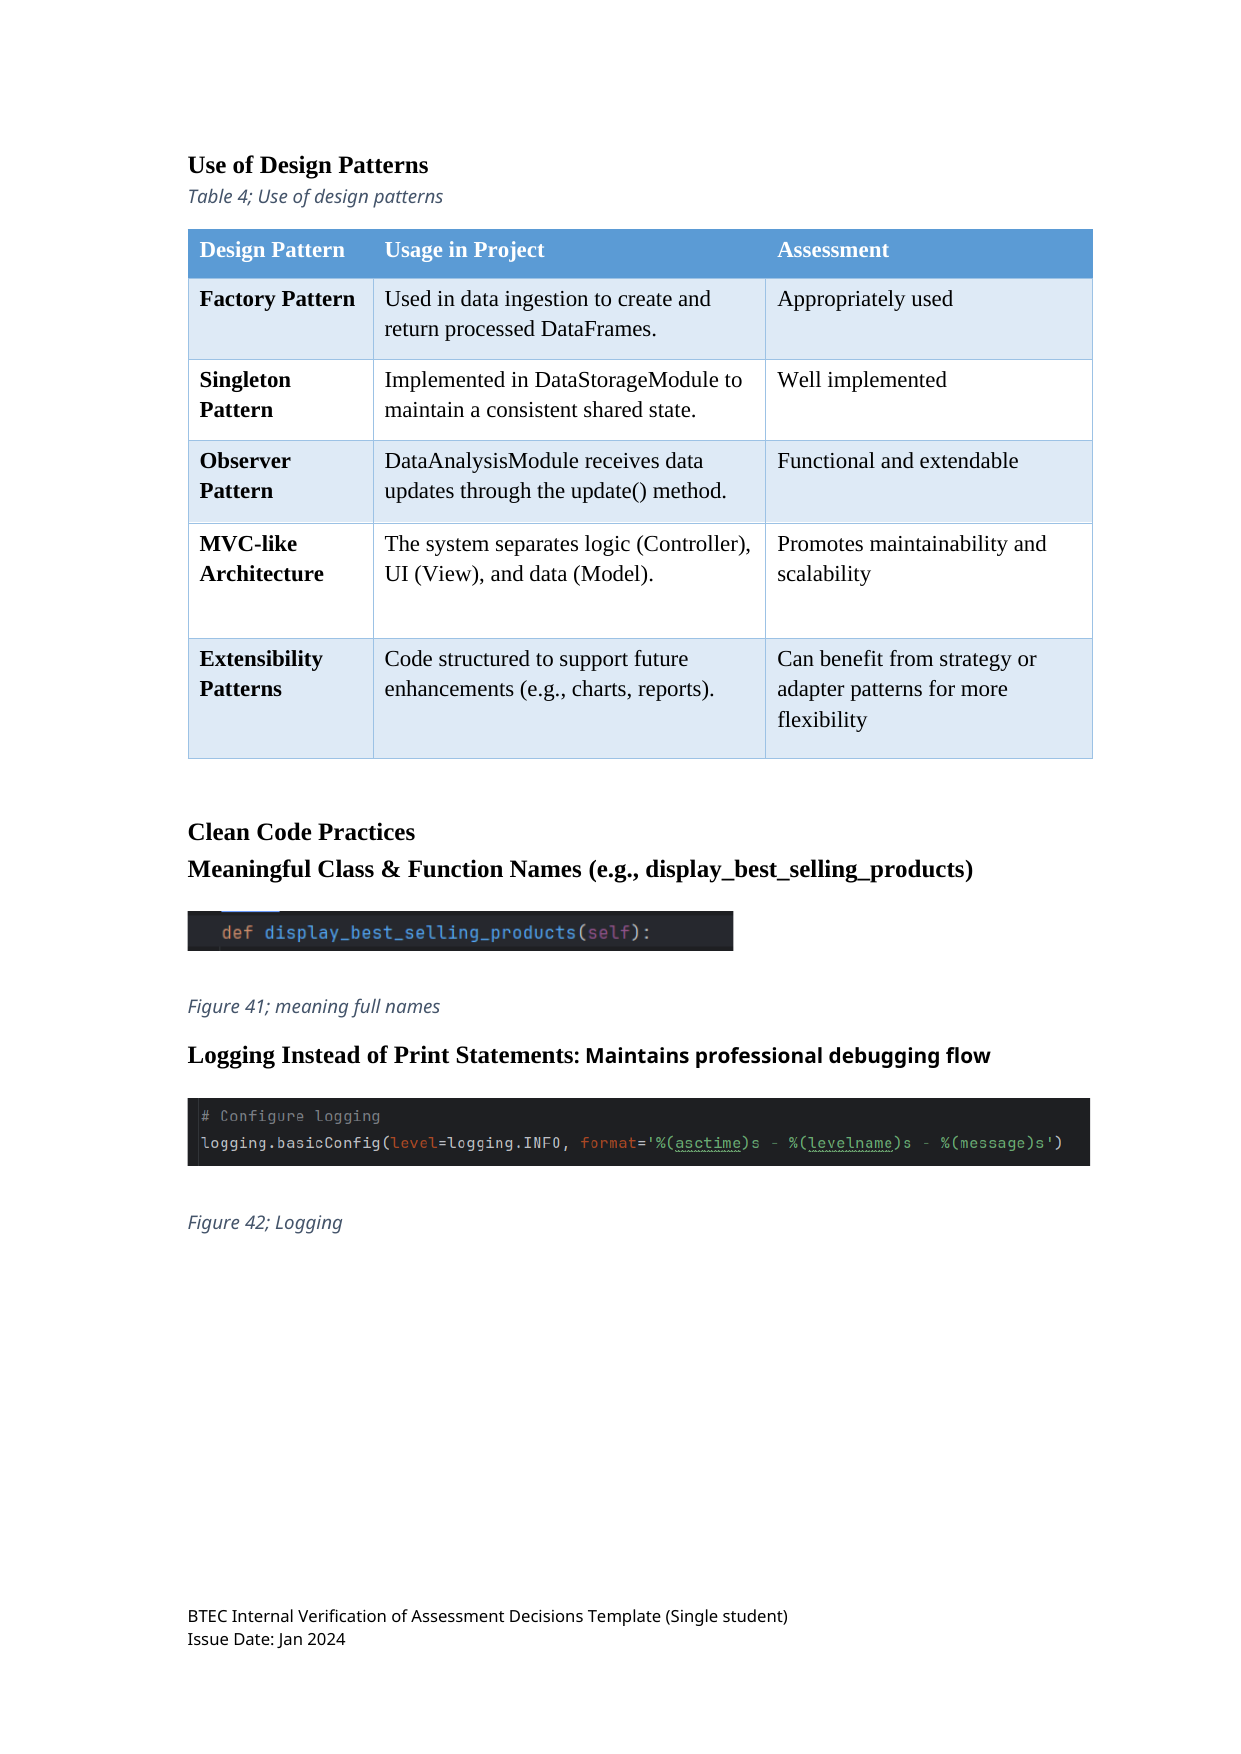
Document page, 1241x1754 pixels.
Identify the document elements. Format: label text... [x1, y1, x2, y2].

table_cell Used in data ingestion to create and return processed DataFrames. [374, 279, 765, 359]
table_cell Can benefit from strategy or adapter patterns for more flexibility [766, 639, 1092, 758]
table_header Design Pattern [189, 230, 373, 278]
table_cell Singleton Pattern [189, 360, 373, 440]
table_cell MVC-like Architecture [189, 524, 373, 638]
table_cell The system separates logic (Controller), UI (View), and data (Model). [374, 524, 765, 638]
table_cell Extensibility Patterns [189, 639, 373, 758]
table_cell Implemented in DataStorageModule to maintain a consistent shared state. [374, 360, 765, 440]
subtitle Clean Code Practices [187, 817, 1090, 846]
subtitle Meaningful Class & Function Names (e.g., display_best_selling_products) [187, 854, 1090, 883]
table_cell Well implemented [766, 360, 1092, 440]
table_cell Code structured to support future enhancements (e.g., charts, reports). [374, 639, 765, 758]
table_cell Observer Pattern [189, 441, 373, 522]
table_cell Appropriately used [766, 279, 1092, 359]
table_cell Factory Pattern [189, 279, 373, 359]
subtitle Use of Design Patterns [187, 150, 1090, 179]
picture [187, 1098, 1091, 1166]
table_cell Functional and extendable [766, 441, 1092, 522]
subtitle Logging Instead of Print Statements: Maintains professional debugging flow [187, 1040, 1090, 1069]
table_cell Promotes maintainability and scalability [766, 524, 1092, 638]
table_cell DataAnalysisModule receives data updates through the update() method. [374, 441, 765, 522]
table_header Assessment [766, 230, 1092, 278]
table_header Usage in Project [374, 230, 765, 278]
picture [187, 911, 734, 951]
